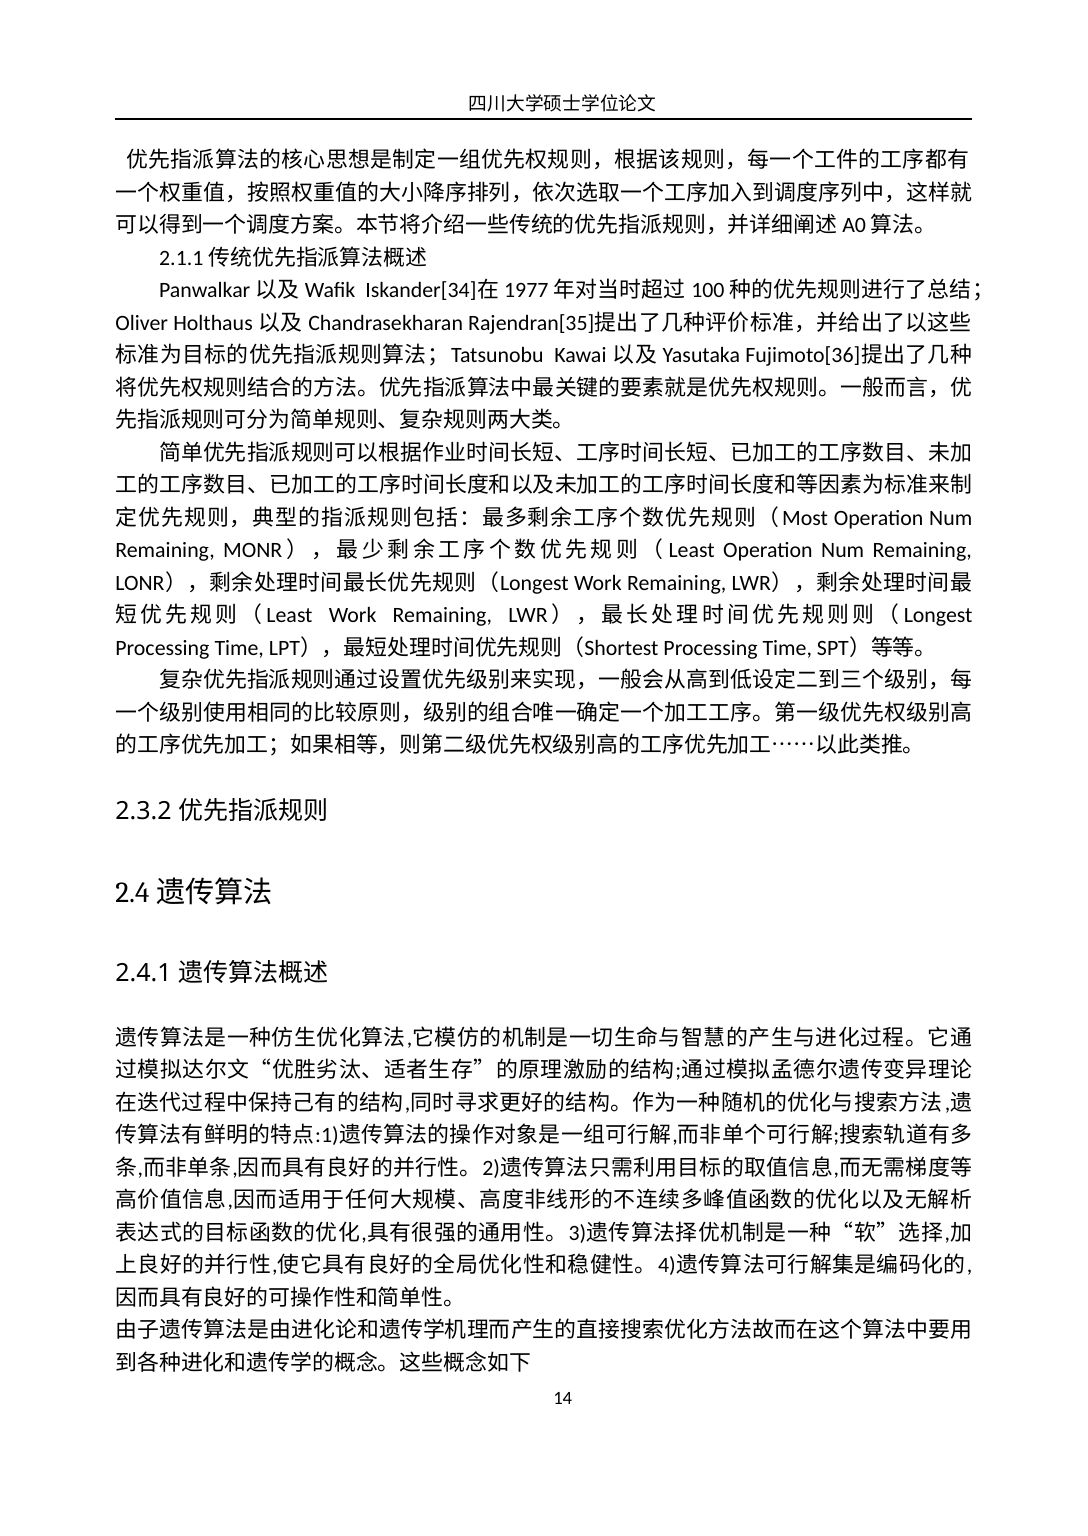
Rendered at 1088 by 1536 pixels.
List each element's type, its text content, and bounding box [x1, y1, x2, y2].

text 优先指派算法的核心思想是制定一组优先权规则，根据该规则，每一个工件的工序都有一个权重值，按照权重值的大小降序排列，依次选取一个工序加入到调度序列中，这样就可以得到一个调度方案。本节将介绍一些传统的优先指派规则，并详细阐述 A0算法。 [115, 142, 972, 239]
text 由子遗传算法是由进化论和遗传学机理而产生的直接搜索优化方法故而在这个算法中要用到各种进化和遗传学的概念。这些概念如下 [115, 1312, 972, 1377]
text Panwalkar 以及 Wafik Iskander[34]在 1977 年对当时超过 100 种的优先规则进行了总结；Oliver Holthaus 以及 Chandrasekharan Rajendran[35]提出了几种评价标准，并给出了以这些标准为目标的优先指派规则算法；Tatsunobu Kawai 以及 Yasutaka Fujimoto[36]提出了几种将优先权规则结合的方法。优先指派算法中最关键的要素就是优先权规则。一般而言，优先指派规则可分为简单规则、复杂规则两大类。 [115, 272, 972, 434]
text 复杂优先指派规则通过设置优先级别来实现，一般会从高到低设定二到三个级别，每一个级别使用相同的比较原则，级别的组合唯一确定一个加工工序。第一级优先权级别高的工序优先加工；如果相等，则第二级优先权级别高的工序优先加工……以此类推。 [115, 662, 972, 759]
subtitle 2.4.1 遗传算法概述 [115, 938, 972, 1003]
text 简单优先指派规则可以根据作业时间长短、工序时间长短、已加工的工序数目、未加工的工序数目、已加工的工序时间长度和以及未加工的工序时间长度和等因素为标准来制定优先规则，典型的指派规则包括：最多剩余工序个数优先规则（Most Operation Num Remaining, MONR），最少剩余工序个数优先规则（Least Operation Num Remaining, LONR），剩余处理时间最长优先规则（Longest Work Remaining, LWR），剩余处理时间最短优先规则（Least Work Remaining, LWR），最长处理时间优先规则则（Longest Processing Time, LPT），最短处理时间优先规则（Shortest Processing Time, SPT）等等。 [115, 434, 972, 662]
text 遗传算法是一种仿生优化算法,它模仿的机制是一切生命与智慧的产生与进化过程。它通过模拟达尔文“优胜劣汰、适者生存”的原理激励的结构;通过模拟孟德尔遗传变异理论在迭代过程中保持己有的结构,同时寻求更好的结构。作为一种随机的优化与搜索方法,遗传算法有鲜明的特点:1)遗传算法的操作对象是一组可行解,而非单个可行解;搜索轨道有多条,而非单条,因而具有良好的并行性。2)遗传算法只需利用目标的取值信息,而无需梯度等高价值信息,因而适用于任何大规模、高度非线形的不连续多峰值函数的优化以及无解析表达式的目标函数的优化,具有很强的通用性。3)遗传算法择优机制是一种“软”选择,加上良好的并行性,使它具有良好的全局优化性和稳健性。4)遗传算法可行解集是编码化的,因而具有良好的可操作性和简单性。 [115, 1019, 972, 1312]
text 2.1.1 传统优先指派算法概述 [115, 239, 972, 272]
subtitle 2.4 遗传算法 [115, 857, 972, 922]
subtitle 2.3.2 优先指派规则 [115, 776, 972, 841]
